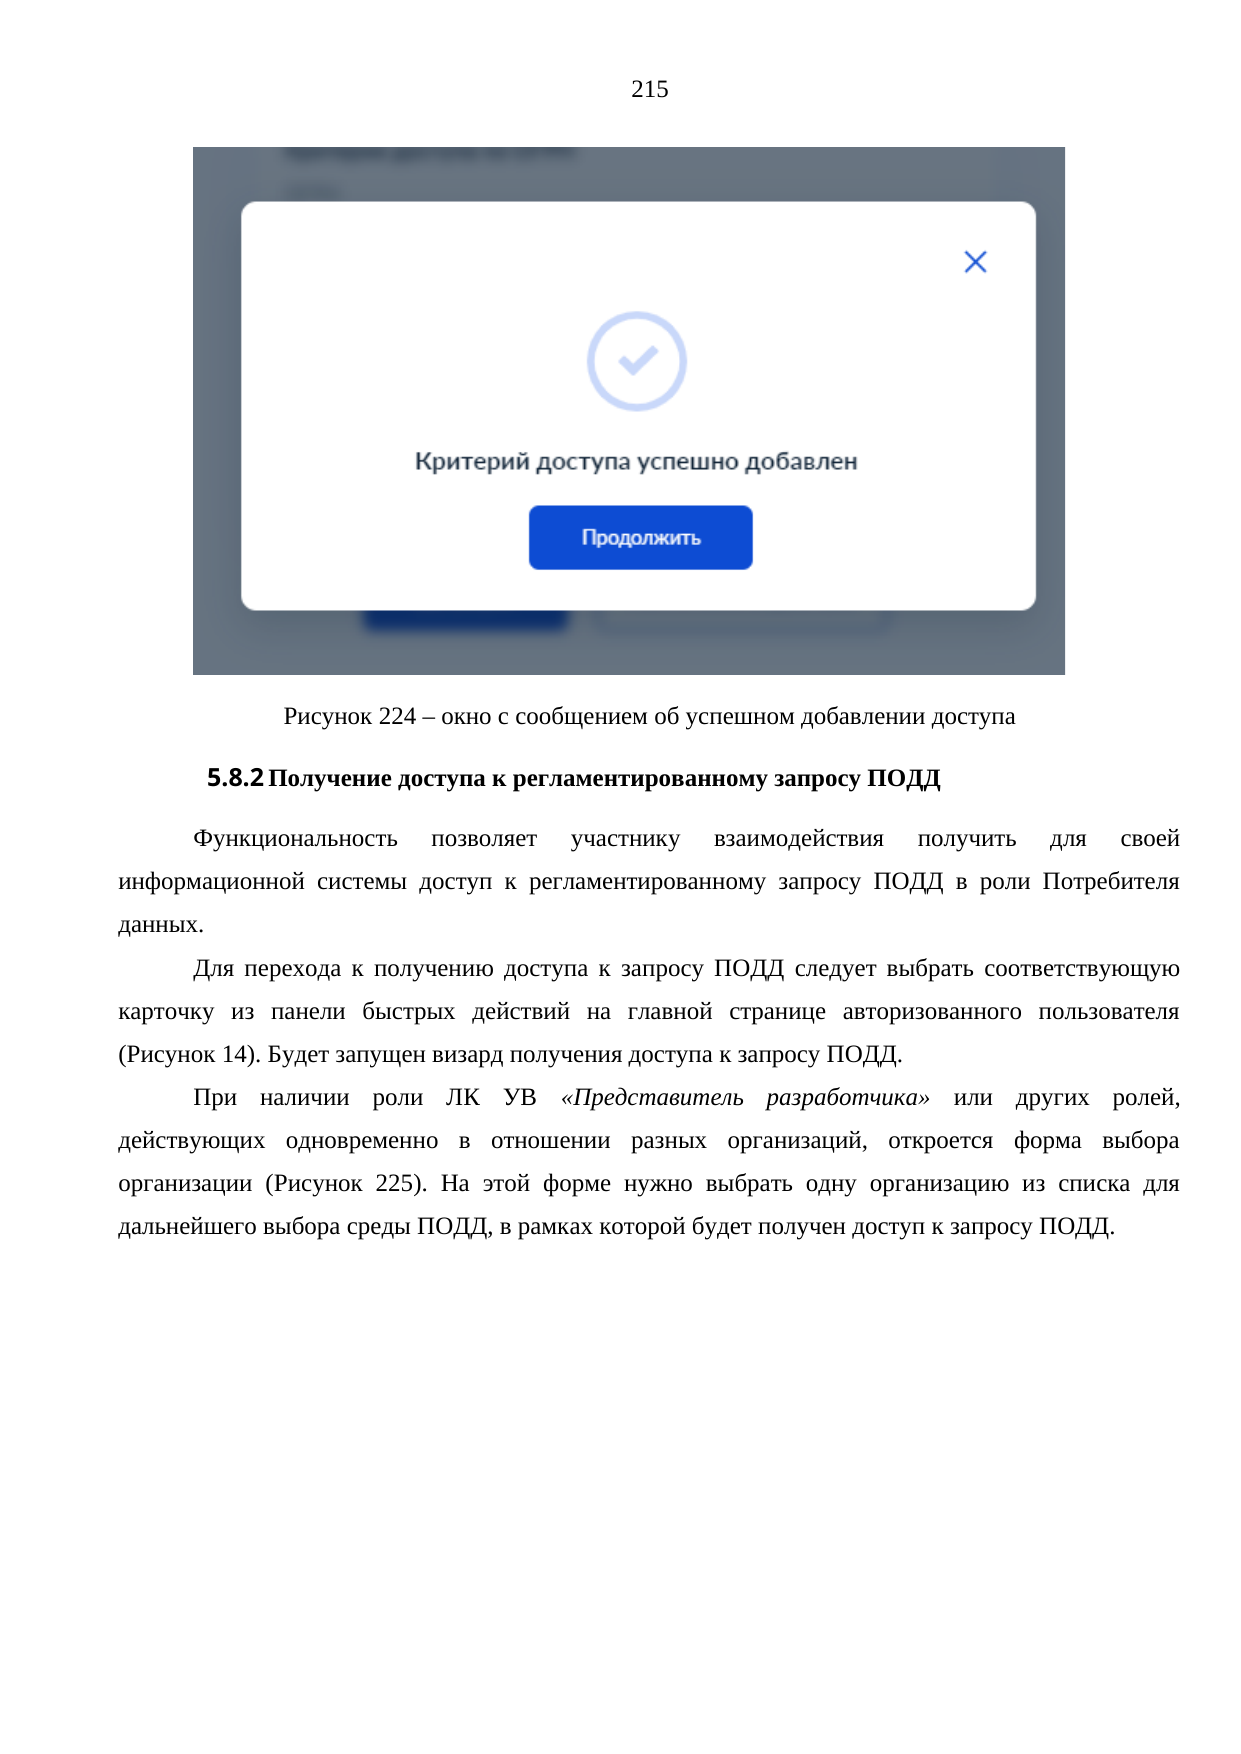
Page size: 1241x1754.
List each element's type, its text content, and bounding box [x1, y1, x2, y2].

text Функциональность позволяет участнику взаимодействия получить для своей информационной системы доступ к регламентированному запросу ПОДД в роли Потребителя данных. [118, 823, 1181, 938]
text При наличии роли ЛК УВ «Представитель разработчика» или других ролей, действующих одновременно в отношении разных организаций, откроется форма выбора организации (Рисунок 225). На этой форме нужно выбрать одну организацию из списка для дальнейшего выбора среды ПОДД, в рамках которой будет получен доступ к запросу ПОДД. [118, 1082, 1181, 1240]
subtitle Получение доступа к регламентированному запросу ПОДД [207, 759, 1181, 793]
text Для перехода к получению доступа к запросу ПОДД следует выбрать соответствующую карточку из панели быстрых действий на главной странице авторизованного пользователя (Рисунок 14). Будет запущен визард получения доступа к запросу ПОДД. [118, 953, 1181, 1068]
text Рисунок 224 – окно с сообщением об успешном добавлении доступа [118, 701, 1181, 730]
picture [193, 147, 1065, 675]
